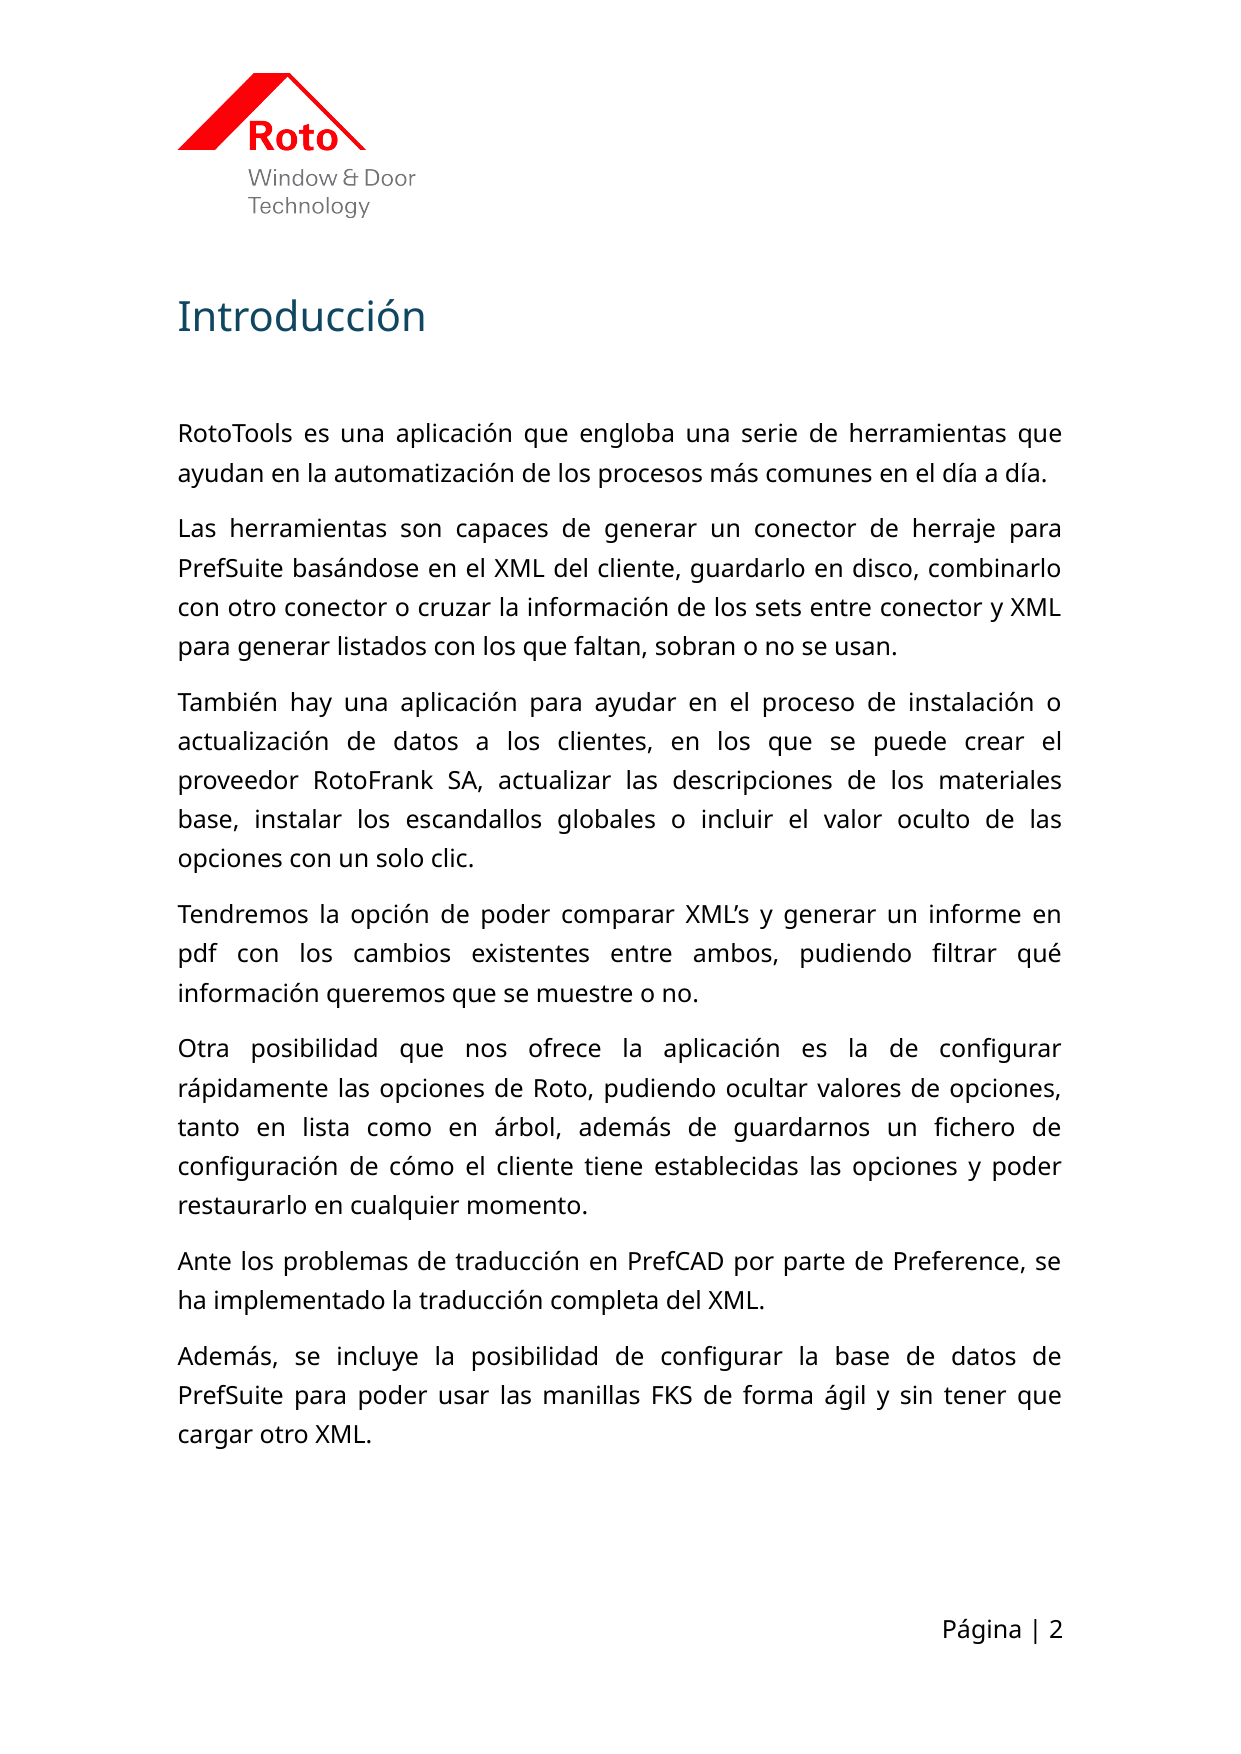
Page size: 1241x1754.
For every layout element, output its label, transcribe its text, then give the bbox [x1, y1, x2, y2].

text Las herramientas son capaces de generar un conector de herraje para PrefSuite basándose en el XML del cliente, guardarlo en disco, combinarlo con otro conector o cruzar la información de los sets entre conector y XML para generar listados con los que faltan, sobran o no se usan. [177, 511, 1063, 663]
text Otra posibilidad que nos ofrece la aplicación es la de configurar rápidamente las opciones de Roto, pudiendo ocultar valores de opciones, tanto en lista como en árbol, además de guardarnos un fichero de configuración de cómo el cliente tiene establecidas las opciones y poder restaurarlo en cualquier momento. [177, 1031, 1063, 1222]
picture [177, 73, 473, 222]
subtitle Introducción [177, 221, 1063, 343]
text También hay una aplicación para ayudar en el proceso de instalación o actualización de datos a los clientes, en los que se puede crear el proveedor RotoFrank SA, actualizar las descripciones de los materiales base, instalar los escandallos globales o incluir el valor oculto de las opciones con un solo clic. [177, 684, 1063, 875]
text Además, se incluye la posibilidad de configurar la base de datos de PrefSuite para poder usar las manillas FKS de forma ágil y sin tener que cargar otro XML. [177, 1338, 1063, 1451]
text RotoTools es una aplicación que engloba una serie de herramientas que ayudan en la automatización de los procesos más comunes en el día a día. [177, 416, 1063, 489]
text Ante los problemas de traducción en PrefCAD por parte de Preference, se ha implementado la traducción completa del XML. [177, 1243, 1063, 1317]
text Tendremos la opción de poder comparar XML’s y generar un informe en pdf con los cambios existentes entre ambos, pudiendo filtrar qué información queremos que se muestre o no. [177, 897, 1063, 1009]
